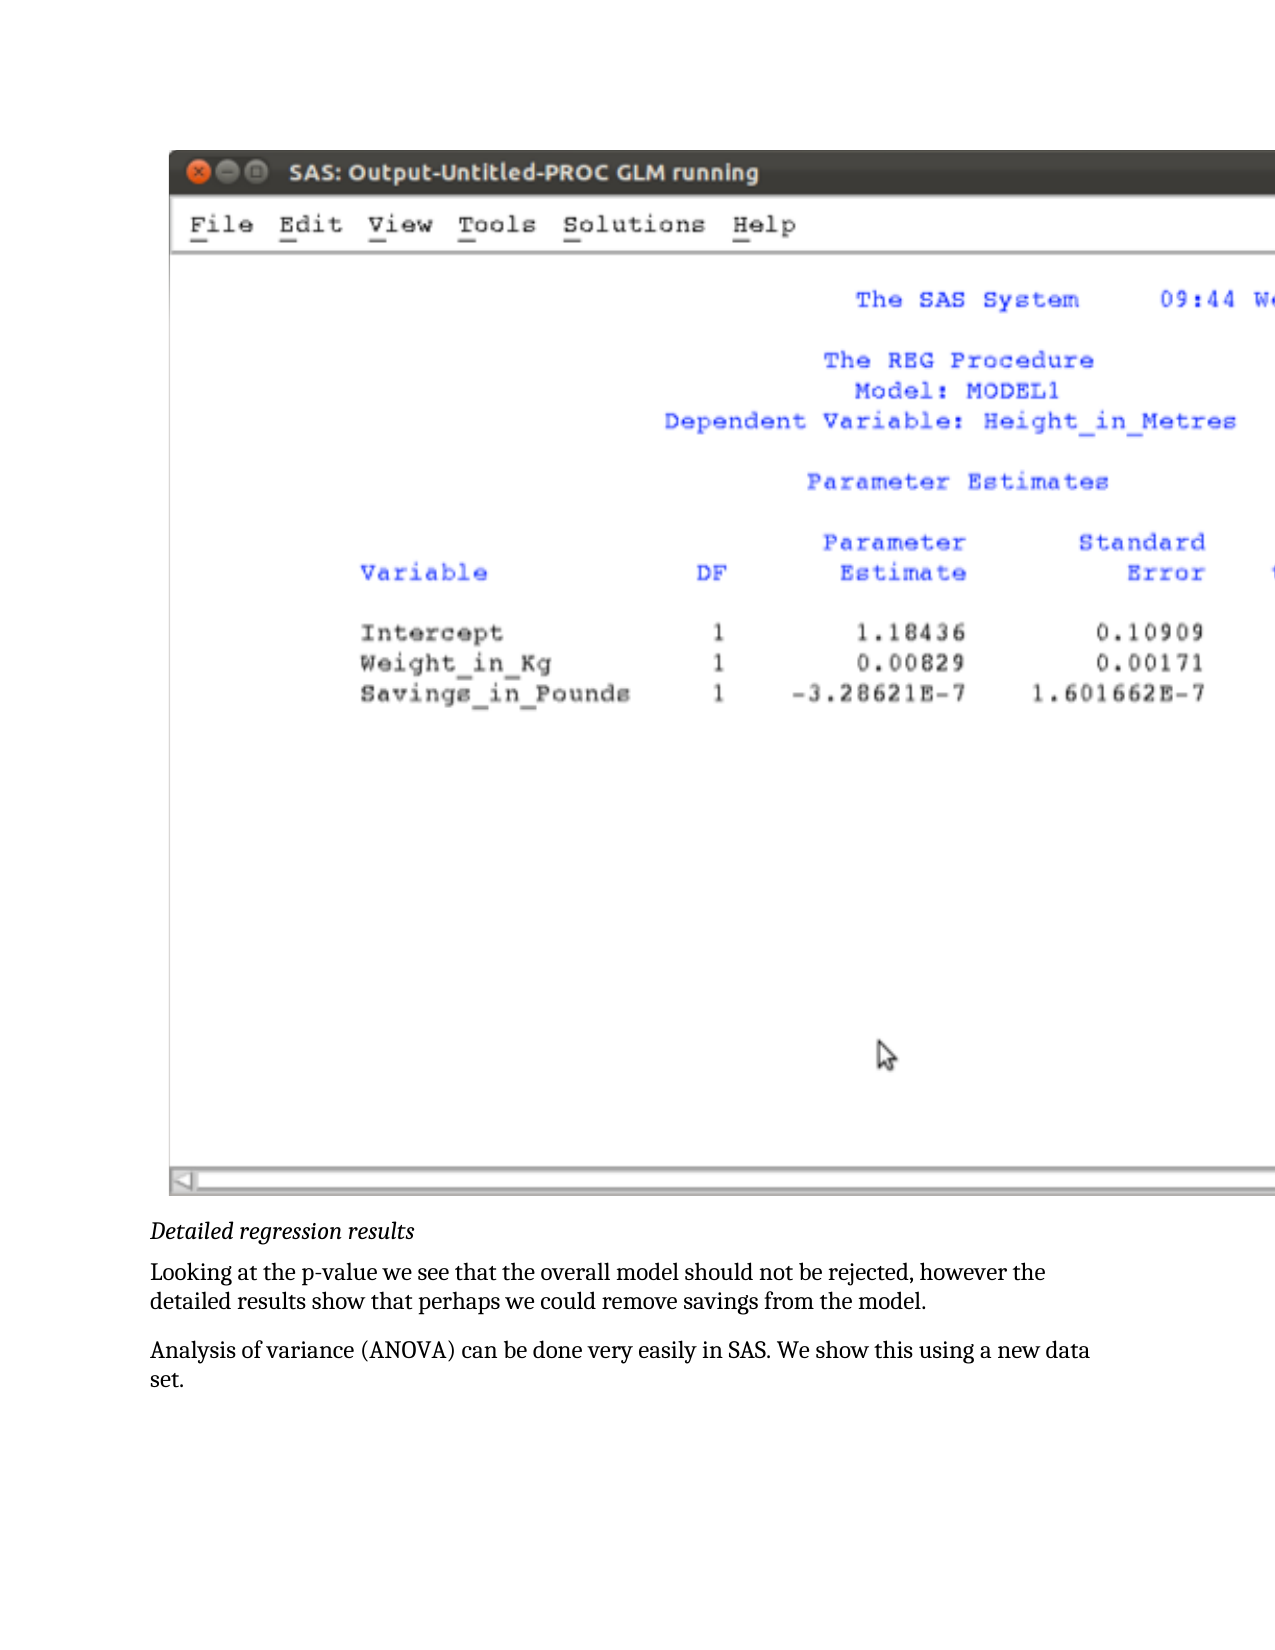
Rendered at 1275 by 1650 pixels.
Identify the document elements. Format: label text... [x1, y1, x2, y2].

picture [168, 150, 1275, 1196]
text Analysis of variance (ANOVA) can be done very easily in SAS. We show this using a new data set. [150, 1336, 1125, 1394]
text Detailed regression results [150, 1217, 1125, 1245]
text Looking at the p-value we see that the overall model should not be rejected, however the detailed results show that perhaps we could remove savings from the model. [150, 1258, 1125, 1315]
